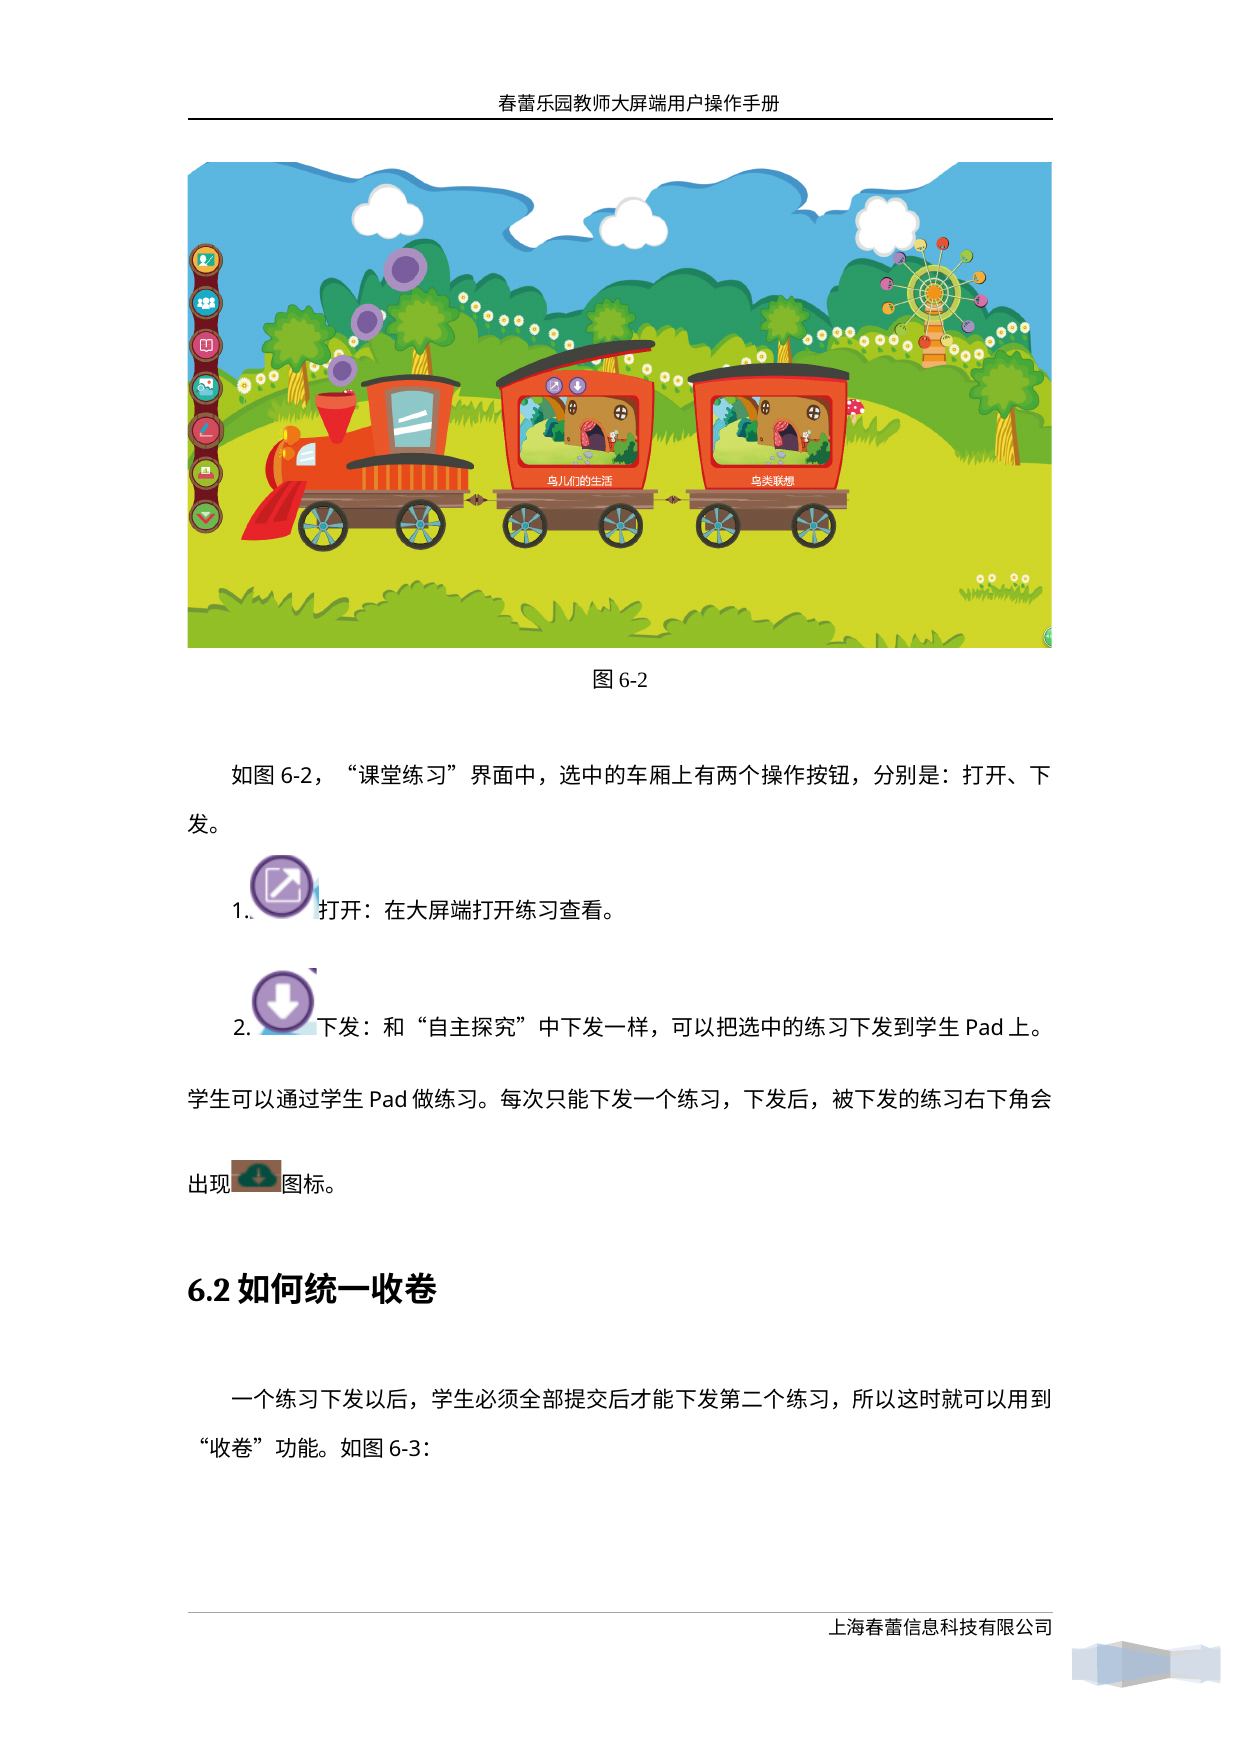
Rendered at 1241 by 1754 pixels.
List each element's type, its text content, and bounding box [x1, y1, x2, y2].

text 一个练习下发以后，学生必须全部提交后才能下发第二个练习，所以这时就可以用到“收卷”功能。如图6-3： [187, 1382, 1053, 1463]
picture [231, 1160, 282, 1192]
text 图6-2 [187, 662, 1053, 694]
subtitle 6.2 如何统一收卷 [187, 1255, 1053, 1320]
picture [251, 968, 317, 1035]
text 2.下发：和“自主探究”中下发一样，可以把选中的练习下发到学生Pad上。学生可以通过学生Pad做练习。每次只能下发一个练习，下发后，被下发的练习右下角会出现图标。 [187, 968, 1053, 1212]
text 1.打开：在大屏端打开练习查看。 [187, 855, 1053, 952]
picture [187, 162, 1052, 648]
text 如图6-2，“课堂练习”界面中，选中的车厢上有两个操作按钮，分别是：打开、下发。 [187, 758, 1053, 839]
picture [249, 855, 319, 919]
